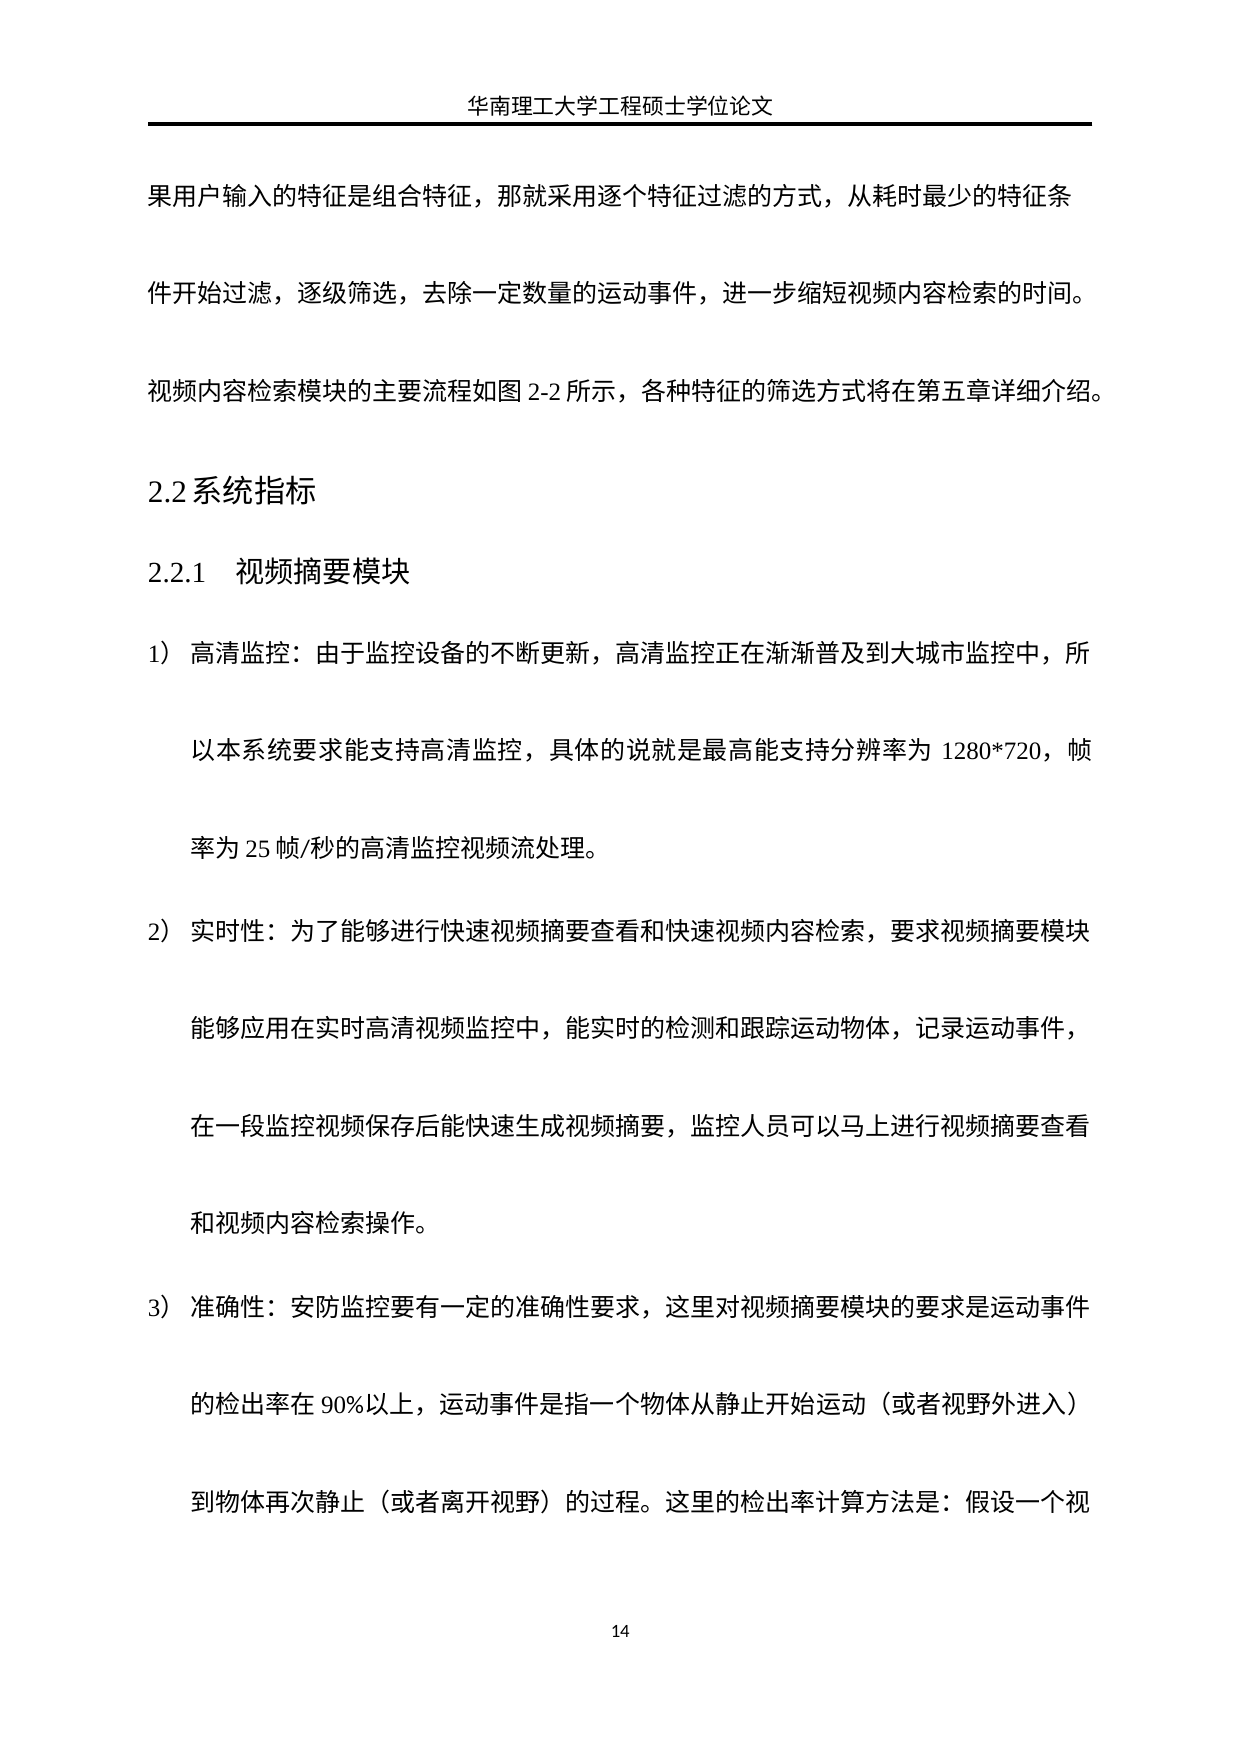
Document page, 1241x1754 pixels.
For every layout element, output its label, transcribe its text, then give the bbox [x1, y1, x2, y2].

list 实时性：为了能够进行快速视频摘要查看和快速视频内容检索，要求视频摘要模块能够应用在实时高清视频监控中，能实时的检测和跟踪运动物体，记录运动事件，在一段监控视频保存后能快速生成视频摘要，监控人员可以马上进行视频摘要查看和视频内容检索操作。 [148, 897, 1092, 1254]
text 视频内容检索模块需要视频摘要作为基础，先是用户输入特定的检索特征（可以是一个也可以是多个），然后系统根据检索条件遍历每一个运动事件，分析并提取运动事件的特征，如果与用户输入的特征相匹配，则作为检索结果输出此运动事件。如果用户输入的特征是组合特征，那就采用逐个特征过滤的方式，从耗时最少的特征条件开始过滤，逐级筛选，去除一定数量的运动事件，进一步缩短视频内容检索的时间。视频内容检索模块的主要流程如图2-2所示，各种特征的筛选方式将在第五章详细介绍。 [148, 162, 1092, 422]
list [148, 1273, 1092, 1533]
list 视频摘要模块 [148, 538, 1092, 603]
list 高清监控：由于监控设备的不断更新，高清监控正在渐渐普及到大城市监控中，所以本系统要求能支持高清监控，具体的说就是最高能支持分辨率为1280*720，帧率为25帧/秒的高清监控视频流处理。 [148, 619, 1092, 879]
list 系统指标 [148, 456, 1092, 521]
